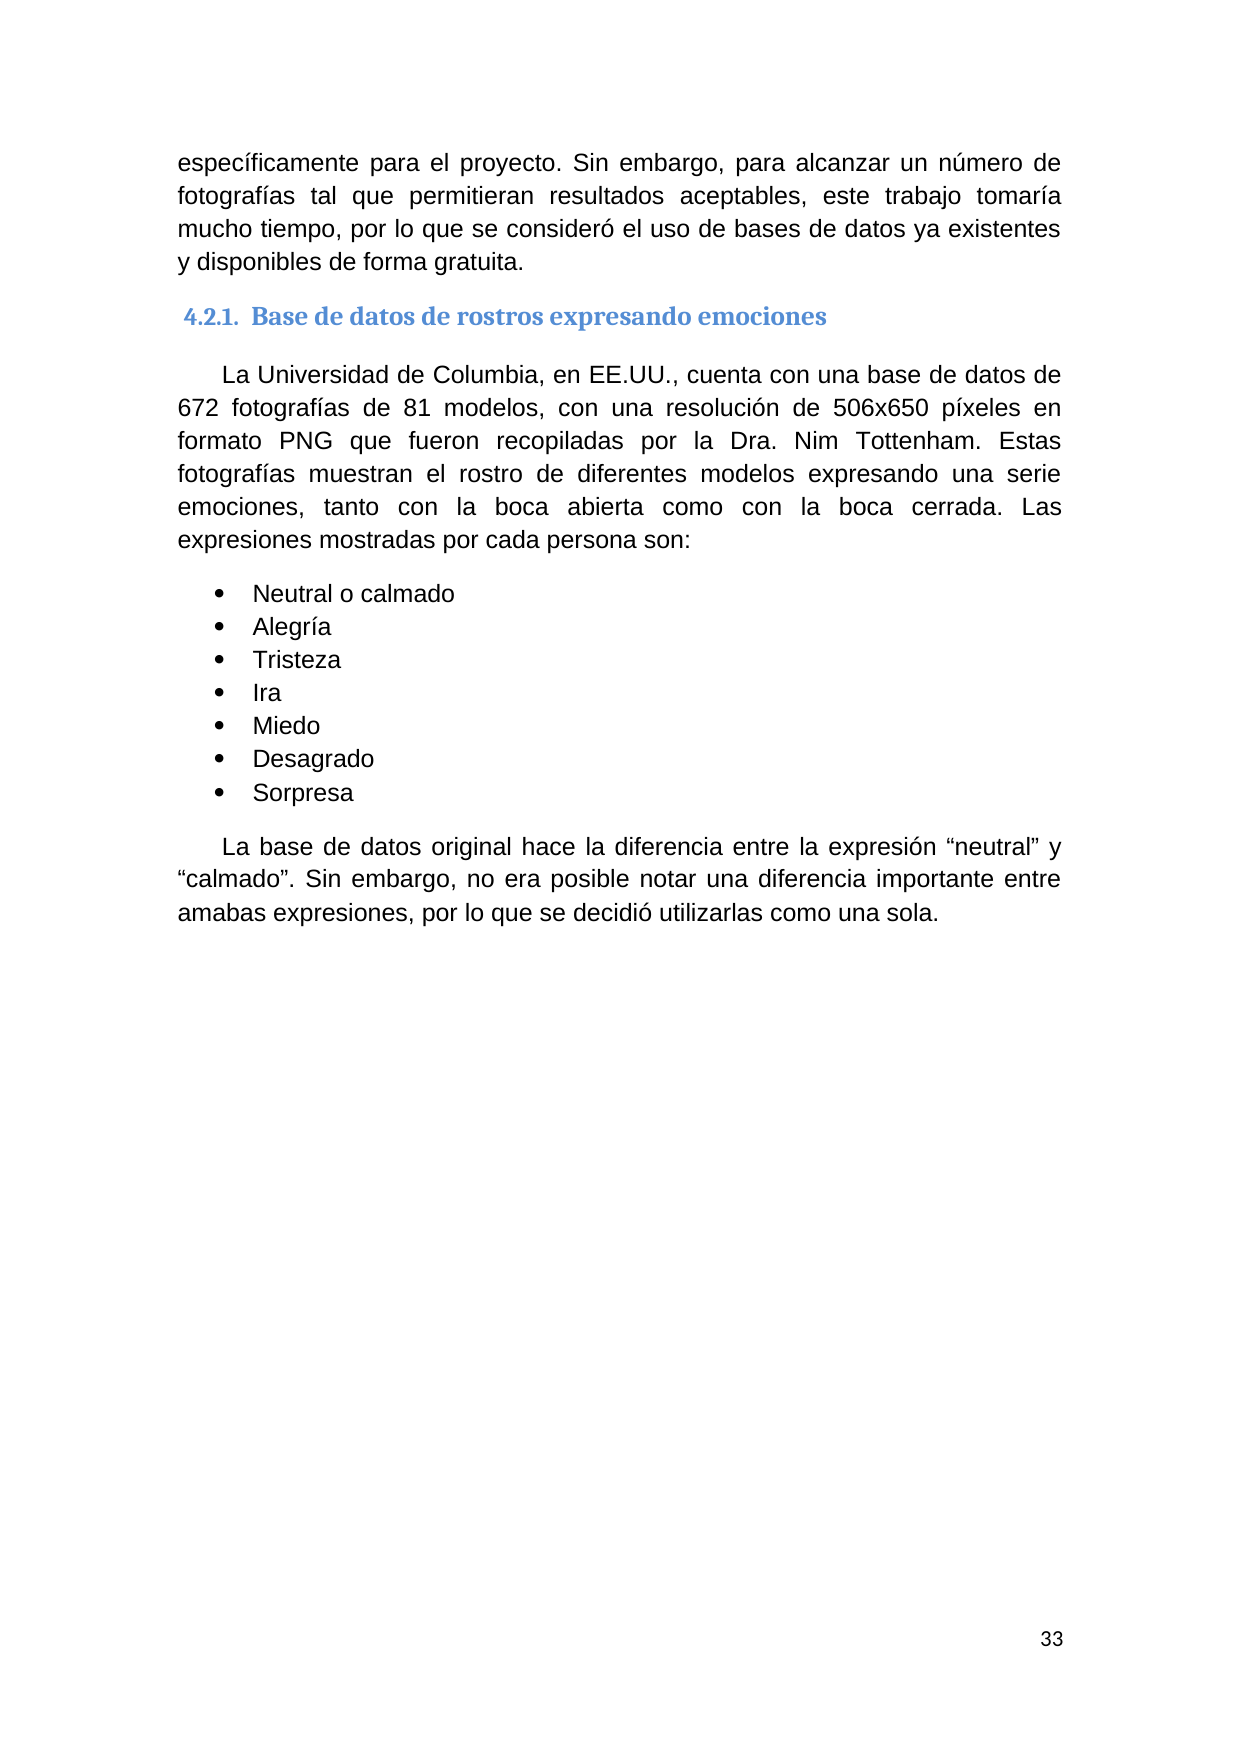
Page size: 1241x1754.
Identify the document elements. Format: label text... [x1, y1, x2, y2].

list Miedo [215, 711, 1063, 740]
list Alegría [215, 612, 1063, 641]
subtitle Base de datos de rostros expresando emociones [184, 301, 1063, 332]
list Neutral o calmado [215, 579, 1063, 608]
list Ira [215, 678, 1063, 707]
list Desagrado [215, 744, 1063, 773]
list Sorpresa [215, 777, 1063, 806]
list Tristeza [215, 645, 1063, 674]
text La Universidad de Columbia, en EE.UU., cuenta con una base de datos de 672 fotografías de 81 modelos, con una resolución de 506x650 píxeles en formato PNG que fueron recopiladas por la Dra. Nim Tottenham. Estas fotografías muestran el rostro de diferentes modelos expresando una serie emociones, tanto con la boca abierta como con la boca cerrada. Las expresiones mostradas por cada persona son: [177, 360, 1063, 554]
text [177, 148, 1063, 275]
text La base de datos original hace la diferencia entre la expresión “neutral” y “calmado”. Sin embargo, no era posible notar una diferencia importante entre amabas expresiones, por lo que se decidió utilizarlas como una sola. [177, 831, 1063, 926]
